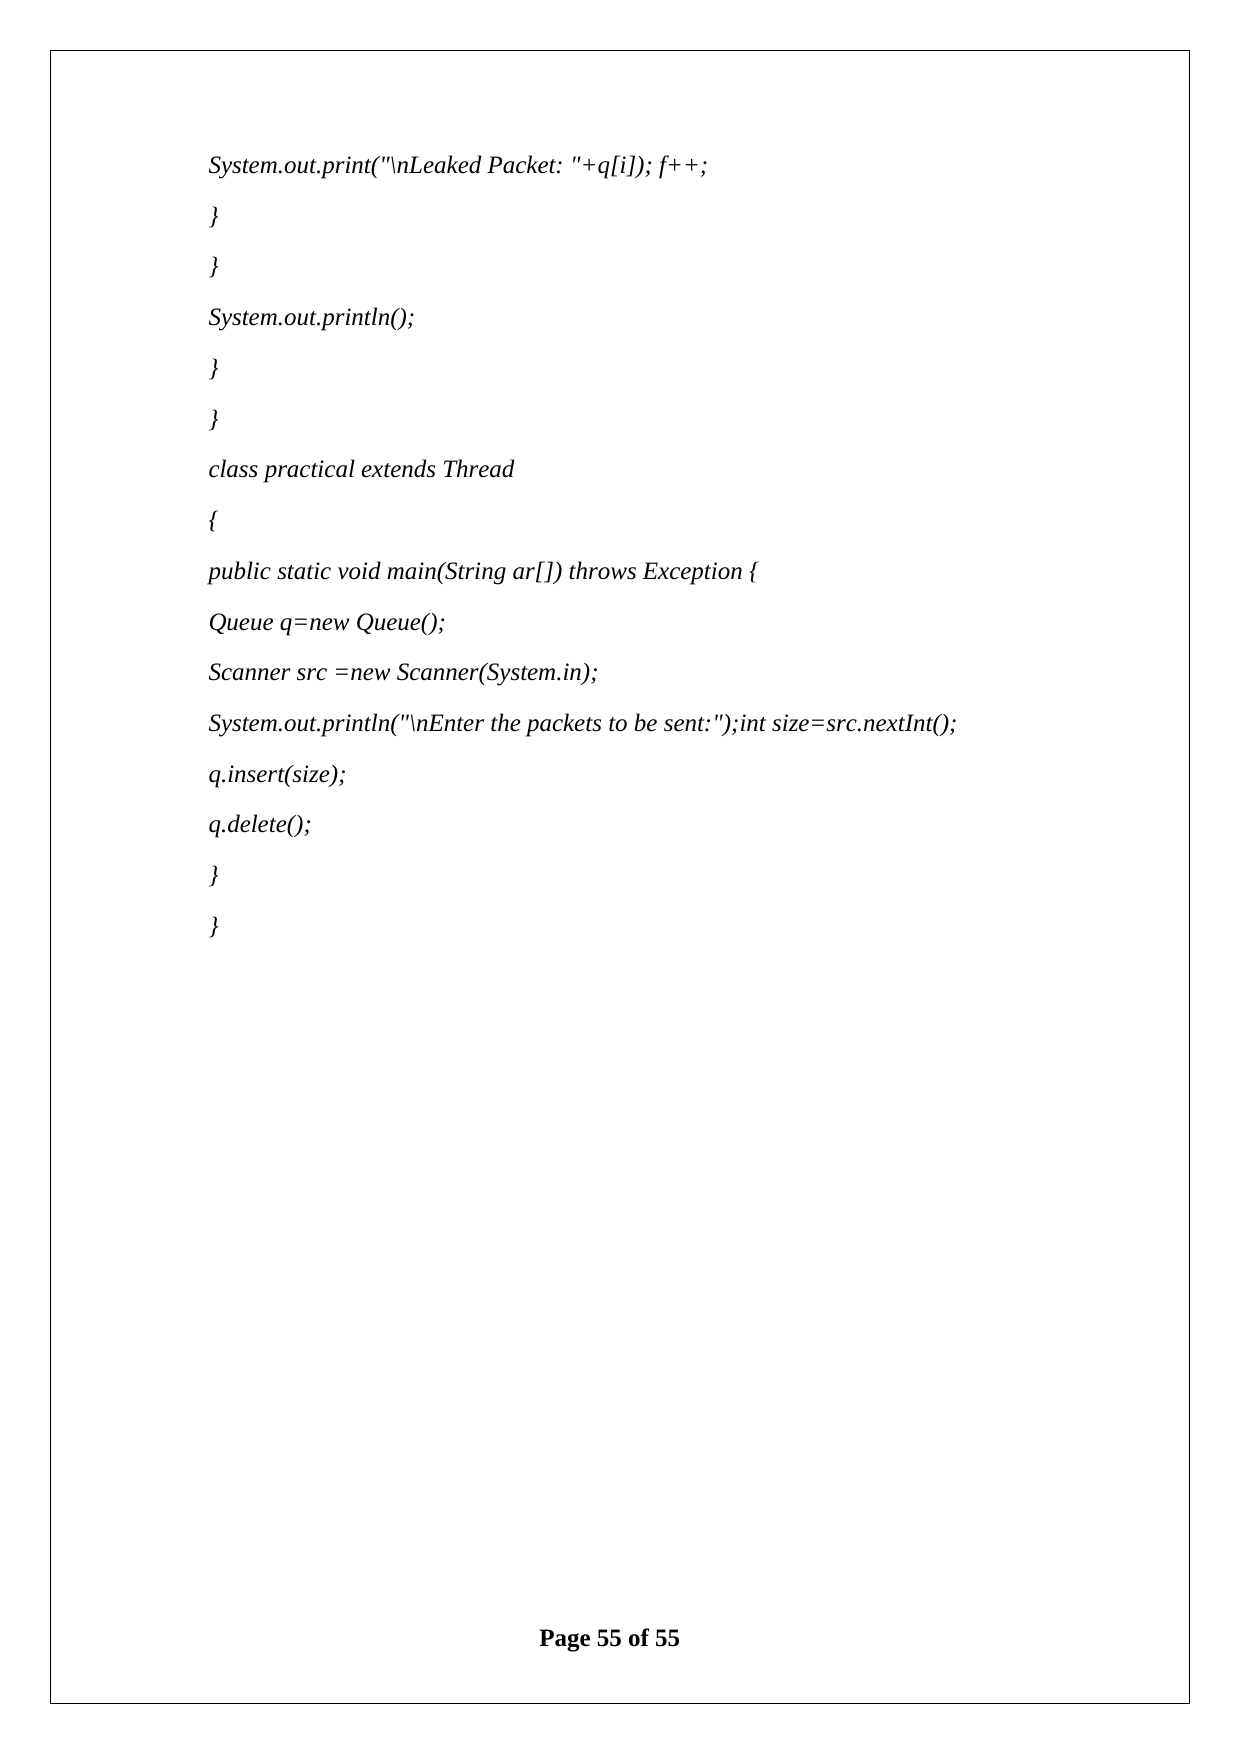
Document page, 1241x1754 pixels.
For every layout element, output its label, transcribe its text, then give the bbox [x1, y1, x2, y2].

text q.delete(); [208, 809, 1090, 838]
text Queue q=new Queue(); [208, 607, 1090, 635]
text public static void main(String ar[]) throws Exception { [208, 556, 1090, 584]
text System.out.println("\nEnter the packets to be sent:");int size=src.nextInt(); [208, 708, 1090, 737]
text } [208, 404, 1090, 432]
text Scanner src =new Scanner(System.in); [208, 657, 1090, 686]
text } [208, 201, 1090, 229]
text } [208, 911, 1090, 940]
text System.out.print("\nLeaked Packet: "+q[i]); f++; [208, 150, 1090, 179]
text System.out.println(); [208, 302, 1090, 331]
text { [208, 505, 1090, 534]
text } [208, 860, 1090, 889]
text class practical extends Thread [208, 454, 1090, 483]
text } [208, 353, 1090, 382]
text } [208, 251, 1090, 280]
text q.insert(size); [208, 759, 1090, 787]
